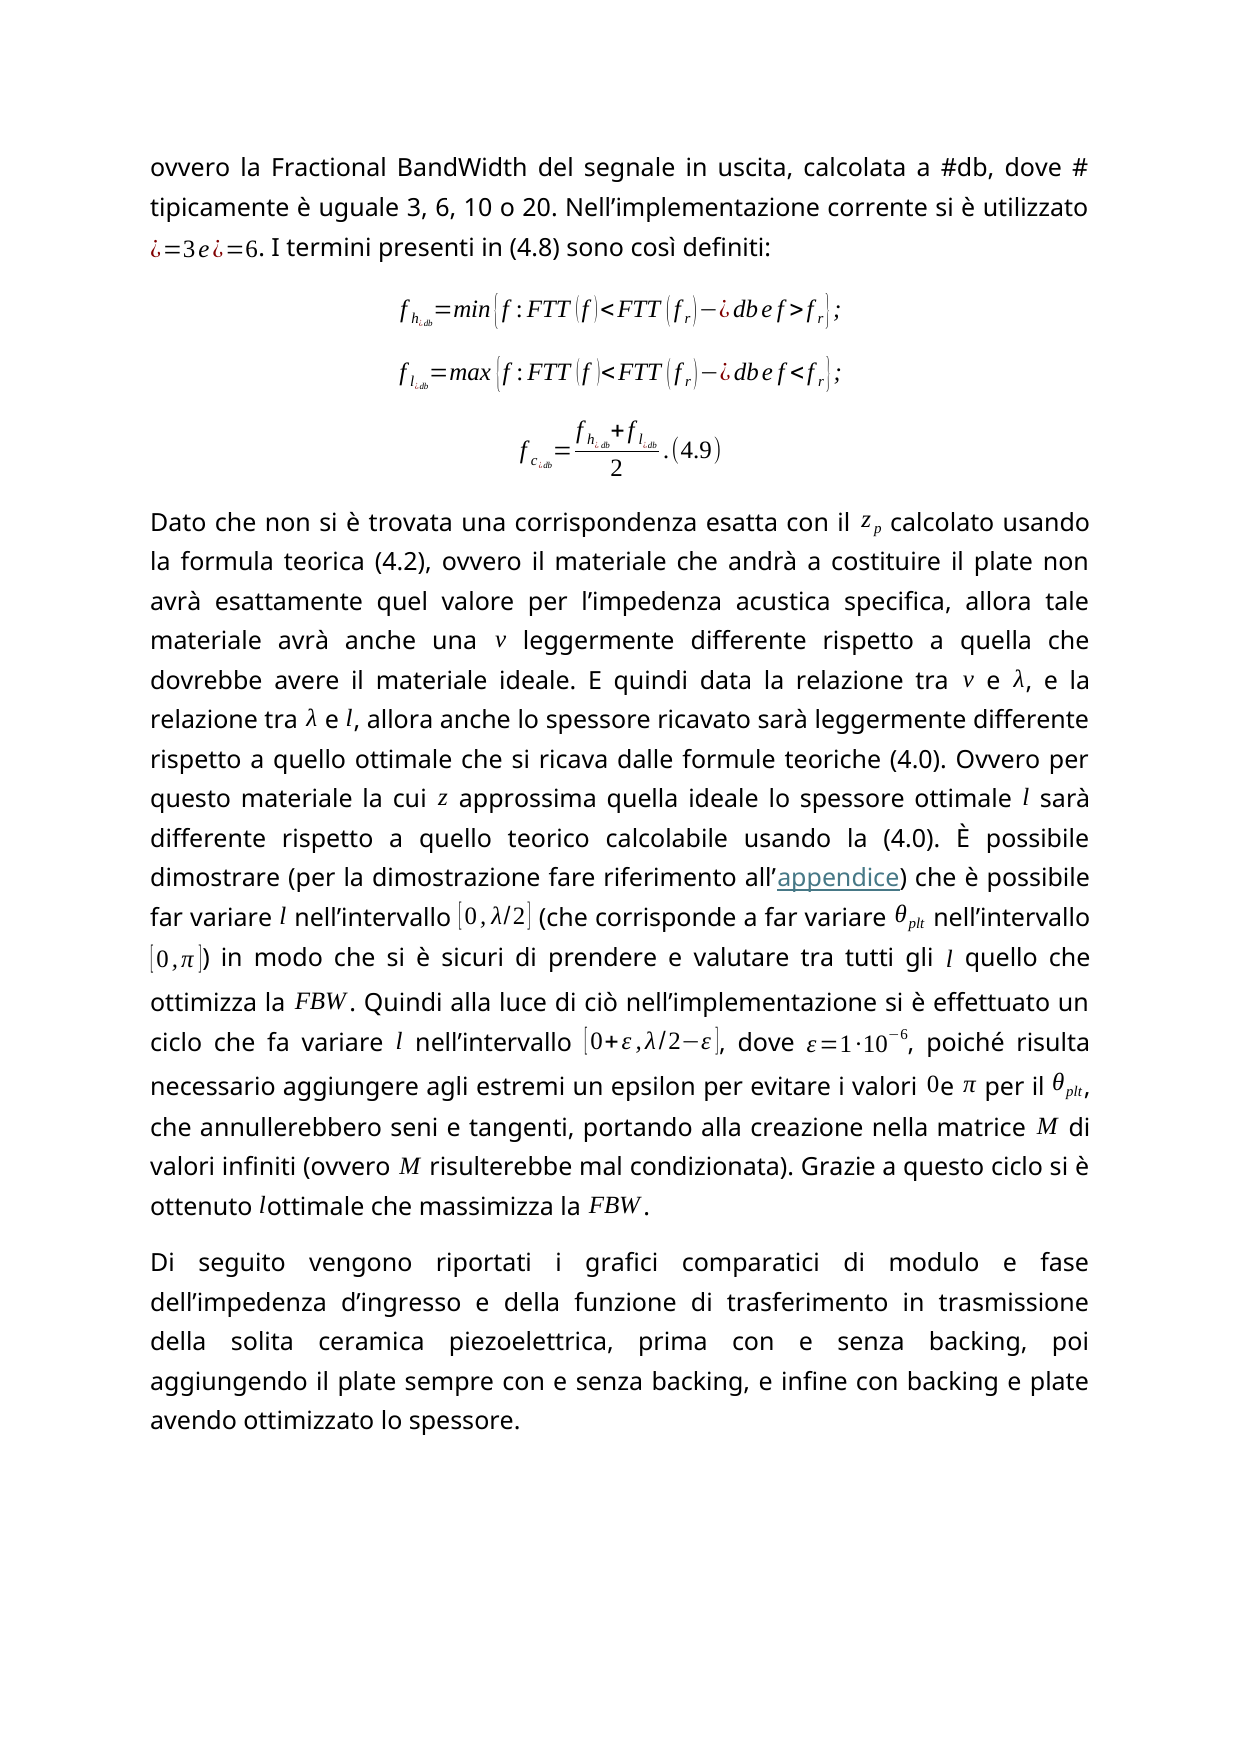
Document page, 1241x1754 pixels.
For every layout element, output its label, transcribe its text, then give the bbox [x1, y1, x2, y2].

text ovvero la Fractional BandWidth del segnale in uscita, calcolata a #db, dove # tipicamente è uguale 3, 6, 10 o 20. Nell’implementazione corrente si è utilizzato . I termini presenti in (4.8) sono così definiti: [150, 150, 1090, 269]
text Dato che non si è trovata una corrispondenza esatta con il calcolato usando la formula teorica (4.2), ovvero il materiale che andrà a costituire il plate non avrà esattamente quel valore per l’impedenza acustica specifica, allora tale materiale avrà anche una leggermente differente rispetto a quella che dovrebbe avere il materiale ideale. E quindi data la relazione tra e , e la relazione tra e , allora anche lo spessore ricavato sarà leggermente differente rispetto a quello ottimale che si ricava dalle formule teoriche (4.0). Ovvero per questo materiale la cui approssima quella ideale lo spessore ottimale sarà differente rispetto a quello teorico calcolabile usando la (4.0). È possibile dimostrare (per la dimostrazione fare riferimento all’appendice) che è possibile far variare nell’intervallo (che corrisponde a far variare nell’intervallo ) in modo che si è sicuri di prendere e valutare tra tutti gli quello che ottimizza la . Quindi alla luce di ciò nell’implementazione si è effettuato un ciclo che fa variare nell’intervallo , dove , poiché risulta necessario aggiungere agli estremi un epsilon per evitare i valori e per il , che annullerebbero seni e tangenti, portando alla creazione nella matrice di valori infiniti (ovvero risulterebbe mal condizionata). Grazie a questo ciclo si è ottenuto ottimale che massimizza la . [150, 504, 1090, 1223]
text Di seguito vengono riportati i grafici comparatici di modulo e fase dell’impedenza d’ingresso e della funzione di trasferimento in trasmissione della solita ceramica piezoelettrica, prima con e senza backing, poi aggiungendo il plate sempre con e senza backing, e infine con backing e plate avendo ottimizzato lo spessore. [150, 1245, 1090, 1437]
